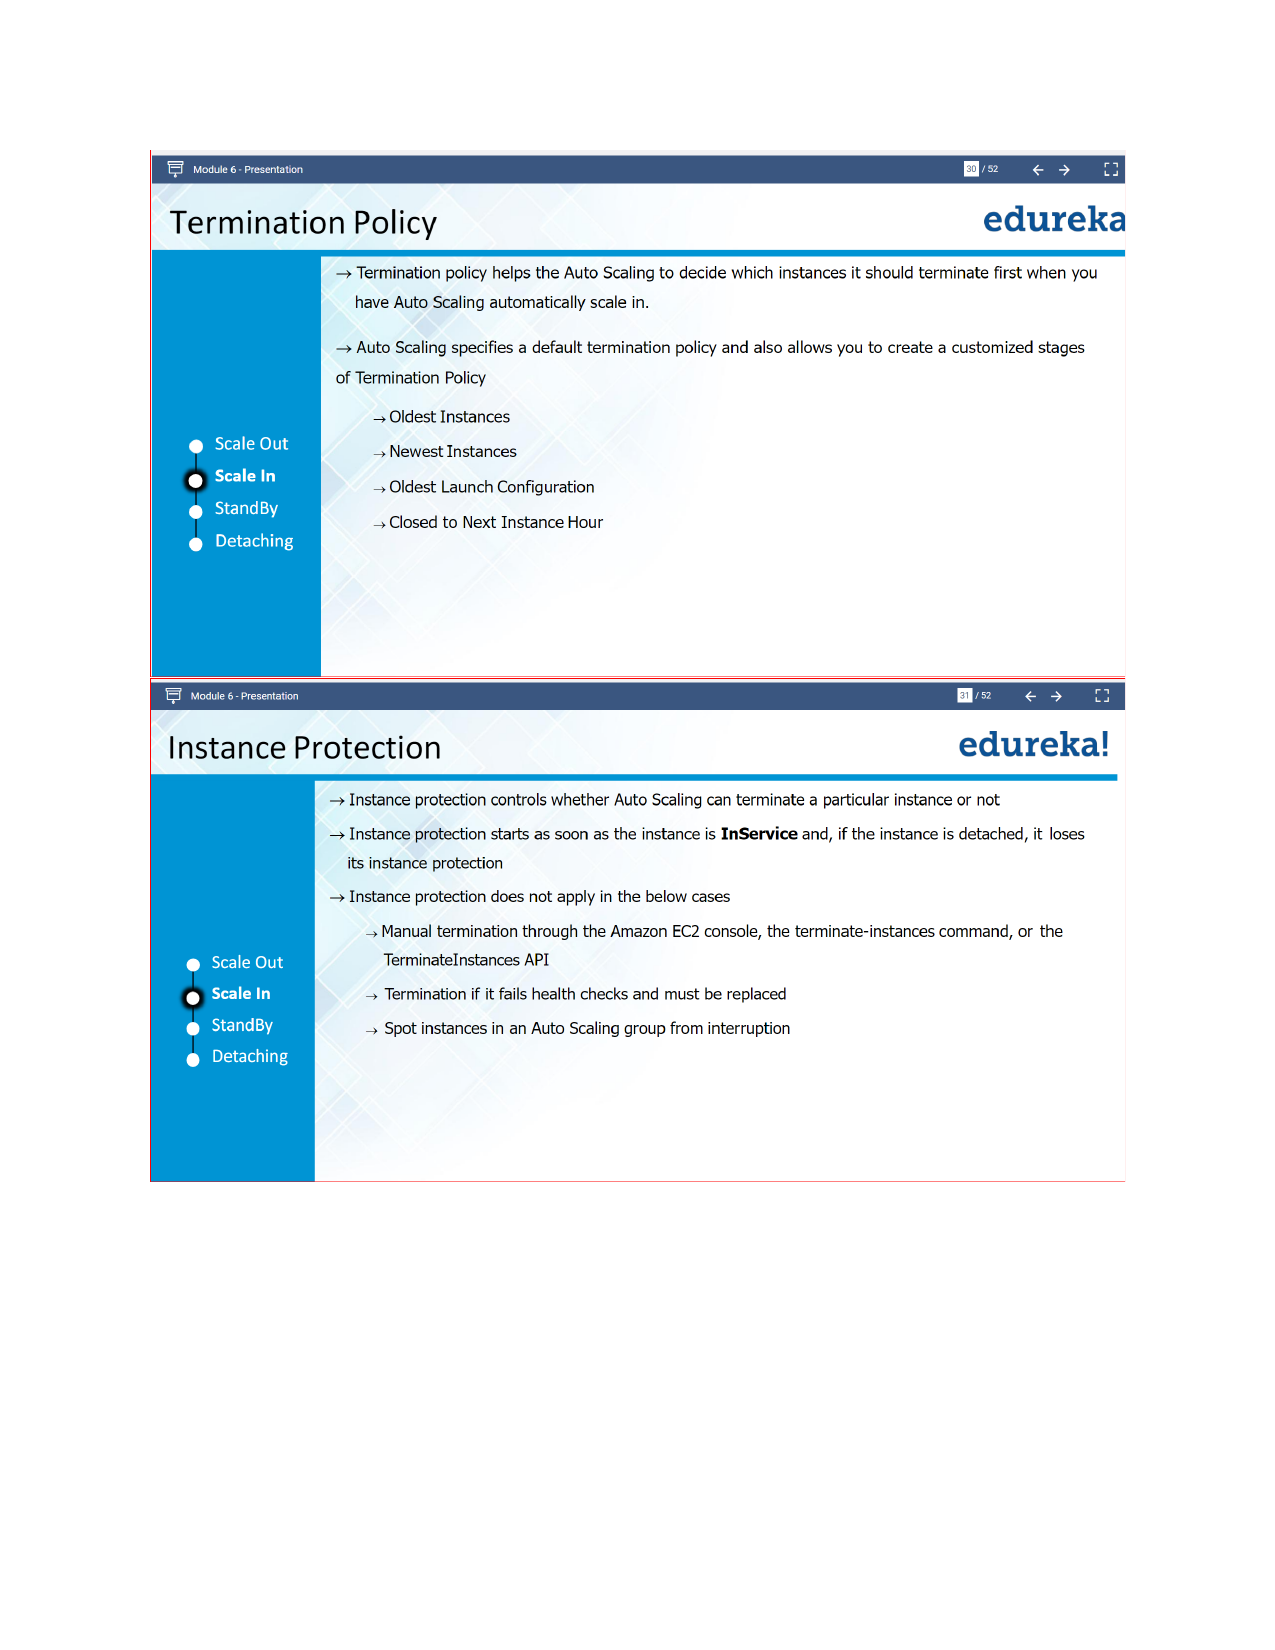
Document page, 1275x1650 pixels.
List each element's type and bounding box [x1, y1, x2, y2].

picture [187, 1023, 199, 1035]
picture [186, 472, 205, 490]
picture [322, 257, 1125, 677]
picture [217, 470, 223, 479]
picture [184, 990, 202, 1007]
picture [190, 440, 202, 453]
picture [190, 506, 202, 518]
picture [190, 538, 202, 551]
picture [267, 474, 274, 481]
picture [150, 150, 1125, 677]
picture [187, 1054, 199, 1066]
picture [150, 678, 1125, 1182]
picture [217, 535, 223, 546]
picture [213, 988, 219, 998]
picture [234, 474, 240, 481]
picture [187, 959, 199, 971]
